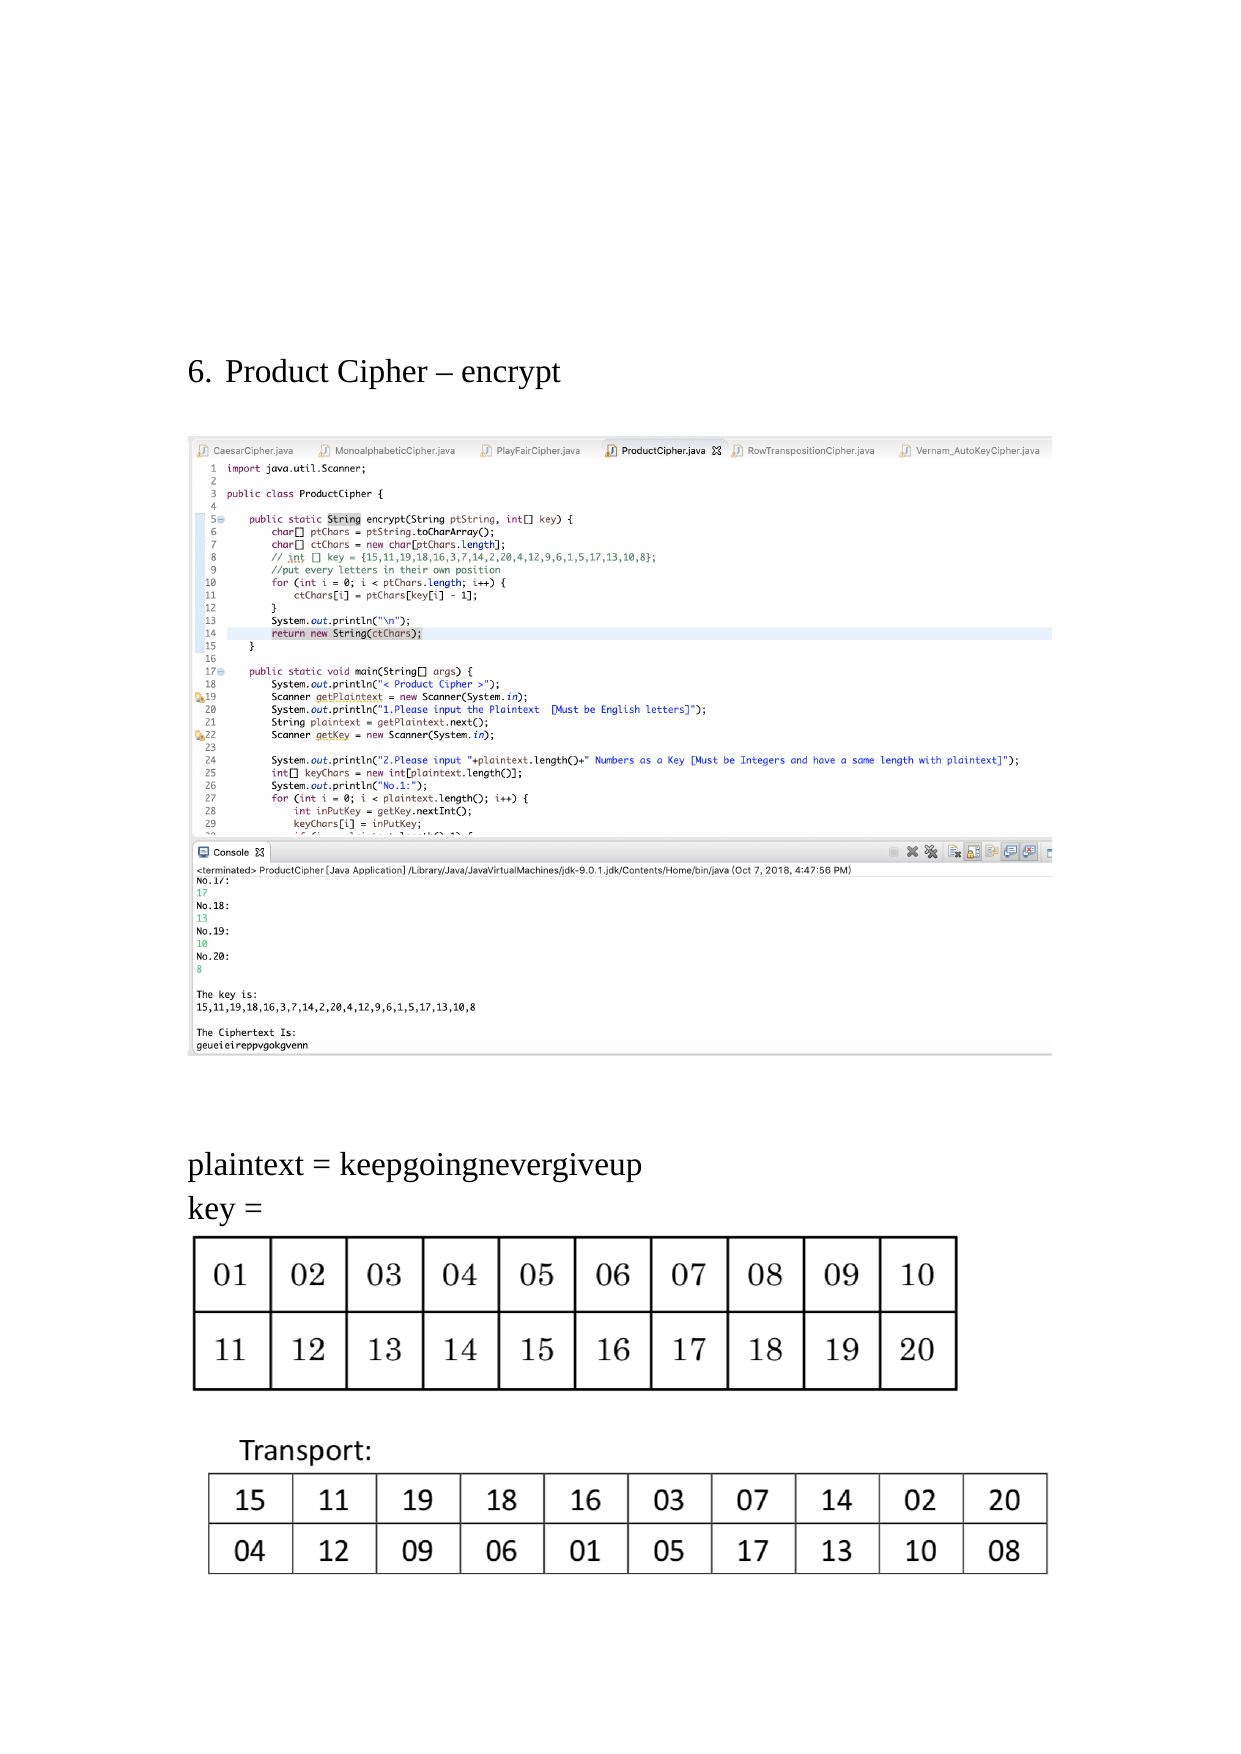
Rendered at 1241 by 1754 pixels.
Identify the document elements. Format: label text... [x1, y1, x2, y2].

text key = [187, 1185, 1053, 1229]
picture [187, 1229, 1053, 1580]
picture [187, 436, 1053, 1056]
text plaintext = keepgoingnevergiveup [187, 1141, 1053, 1185]
list Product Cipher – encrypt [187, 348, 1053, 392]
